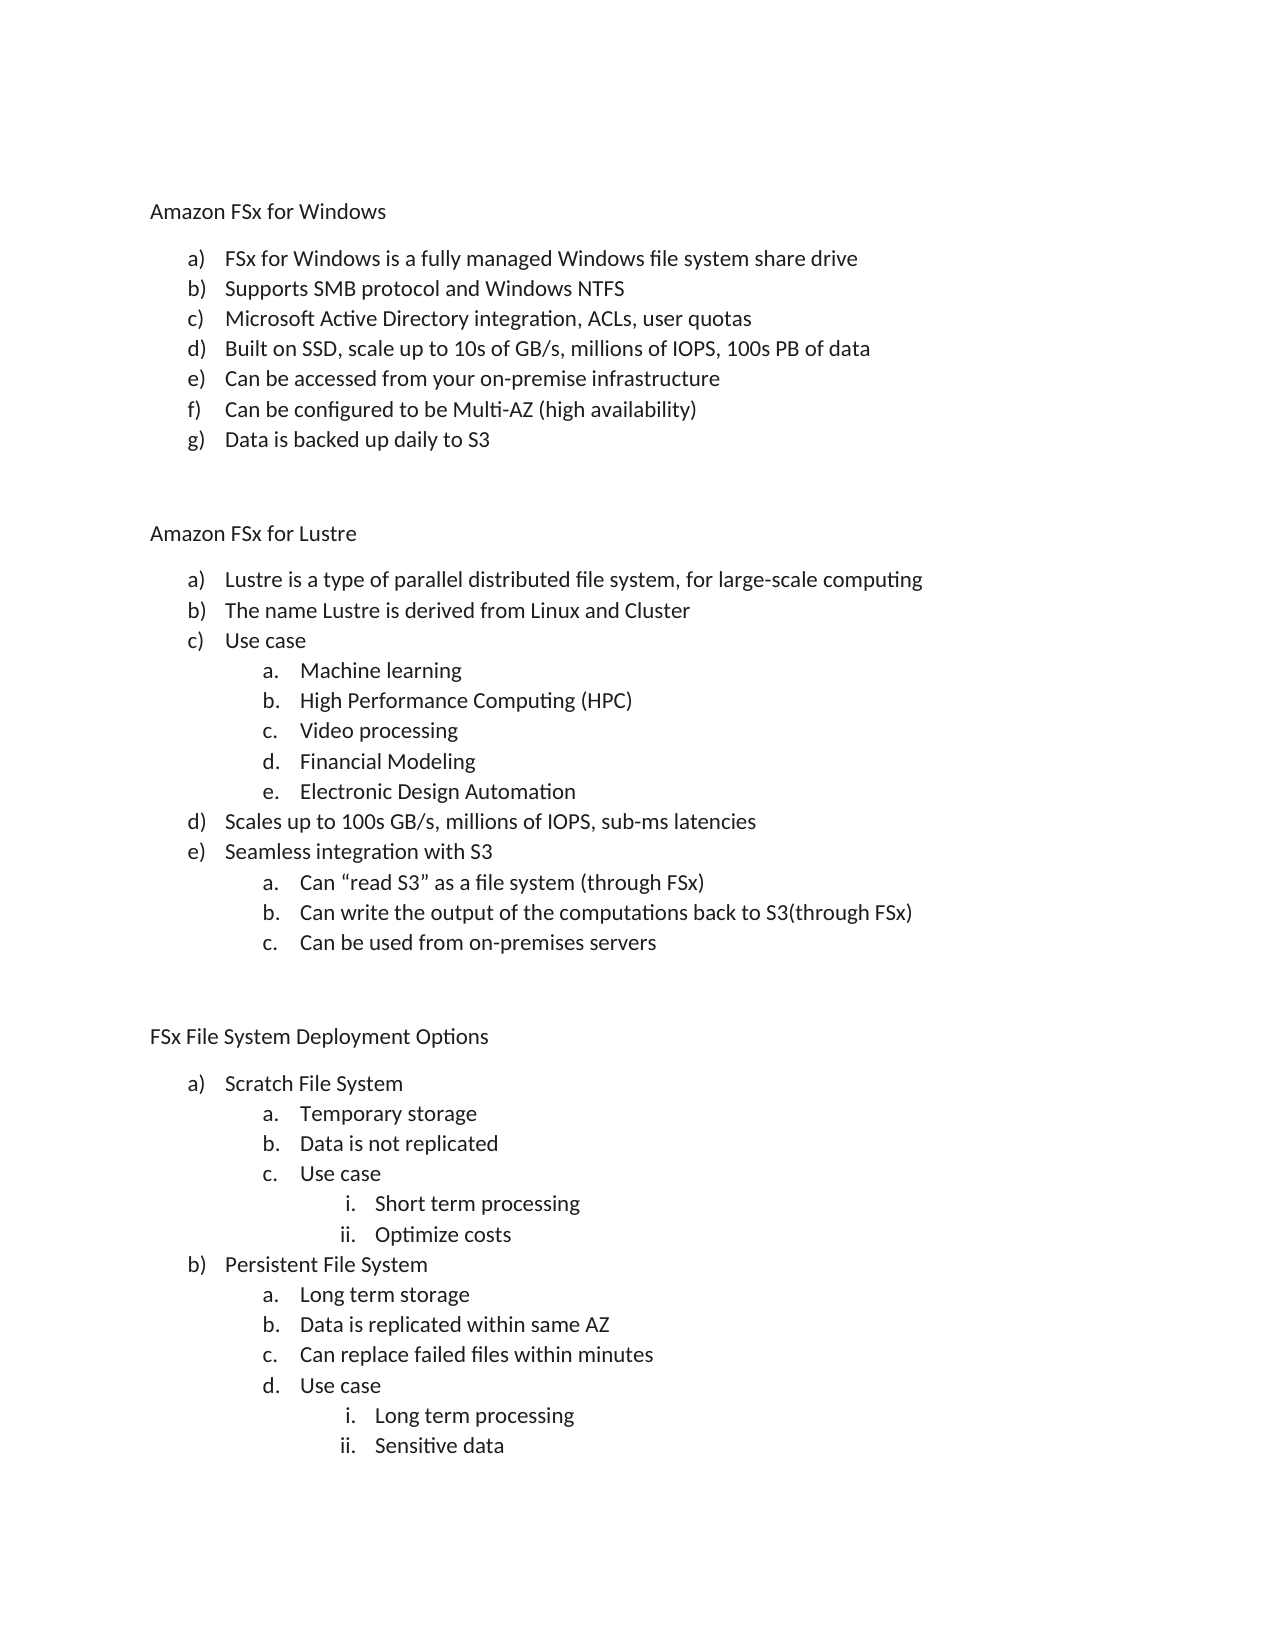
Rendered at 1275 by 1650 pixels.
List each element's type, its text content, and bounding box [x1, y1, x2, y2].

list Microsoft Active Directory integration, ACLs, user quotas [187, 304, 1125, 332]
list Temporary storage [262, 1099, 1125, 1127]
list Scratch File System [187, 1069, 1125, 1097]
text Amazon FSx for Lustre [150, 519, 1125, 547]
list The name Lustre is derived from Linux and Cluster [187, 596, 1125, 624]
list Lustre is a type of parallel distributed file system, for large-scale computing [187, 566, 1125, 594]
list Long term storage [262, 1280, 1125, 1308]
list Can be configured to be Multi-AZ (high availability) [187, 395, 1125, 423]
list Machine learning [262, 656, 1125, 684]
list Can write the output of the computations back to S3(through FSx) [262, 898, 1125, 926]
list Persistent File System [187, 1250, 1125, 1278]
list Can be used from on-premises servers [262, 928, 1125, 956]
list Seamless integration with S3 [187, 837, 1125, 866]
list Can replace failed files within minutes [262, 1341, 1125, 1369]
list Can be accessed from your on-premise infrastructure [187, 364, 1125, 393]
list Use case [262, 1159, 1125, 1187]
list Data is backed up daily to S3 [187, 425, 1125, 453]
text Amazon FSx for Windows [150, 197, 1125, 225]
list Scales up to 100s GB/s, millions of IOPS, sub-ms latencies [187, 807, 1125, 835]
list Sensitive data [356, 1431, 1125, 1459]
list Video processing [262, 717, 1125, 745]
list Short term processing [356, 1189, 1125, 1218]
list Use case [262, 1371, 1125, 1399]
list Can “read S3” as a file system (through FSx) [262, 868, 1125, 896]
list FSx for Windows is a fully managed Windows file system share drive [187, 244, 1125, 272]
list Long term processing [356, 1401, 1125, 1429]
list Built on SSD, scale up to 10s of GB/s, millions of IOPS, 100s PB of data [187, 334, 1125, 362]
list Data is not replicated [262, 1129, 1125, 1157]
list Optimize costs [356, 1220, 1125, 1248]
list Data is replicated within same AZ [262, 1310, 1125, 1338]
list Supports SMB protocol and Windows NTFS [187, 274, 1125, 302]
list Use case [187, 626, 1125, 654]
text FSx File System Deployment Options [150, 1022, 1125, 1050]
list Financial Modeling [262, 747, 1125, 775]
list High Performance Computing (HPC) [262, 686, 1125, 714]
list Electronic Design Automation [262, 777, 1125, 805]
